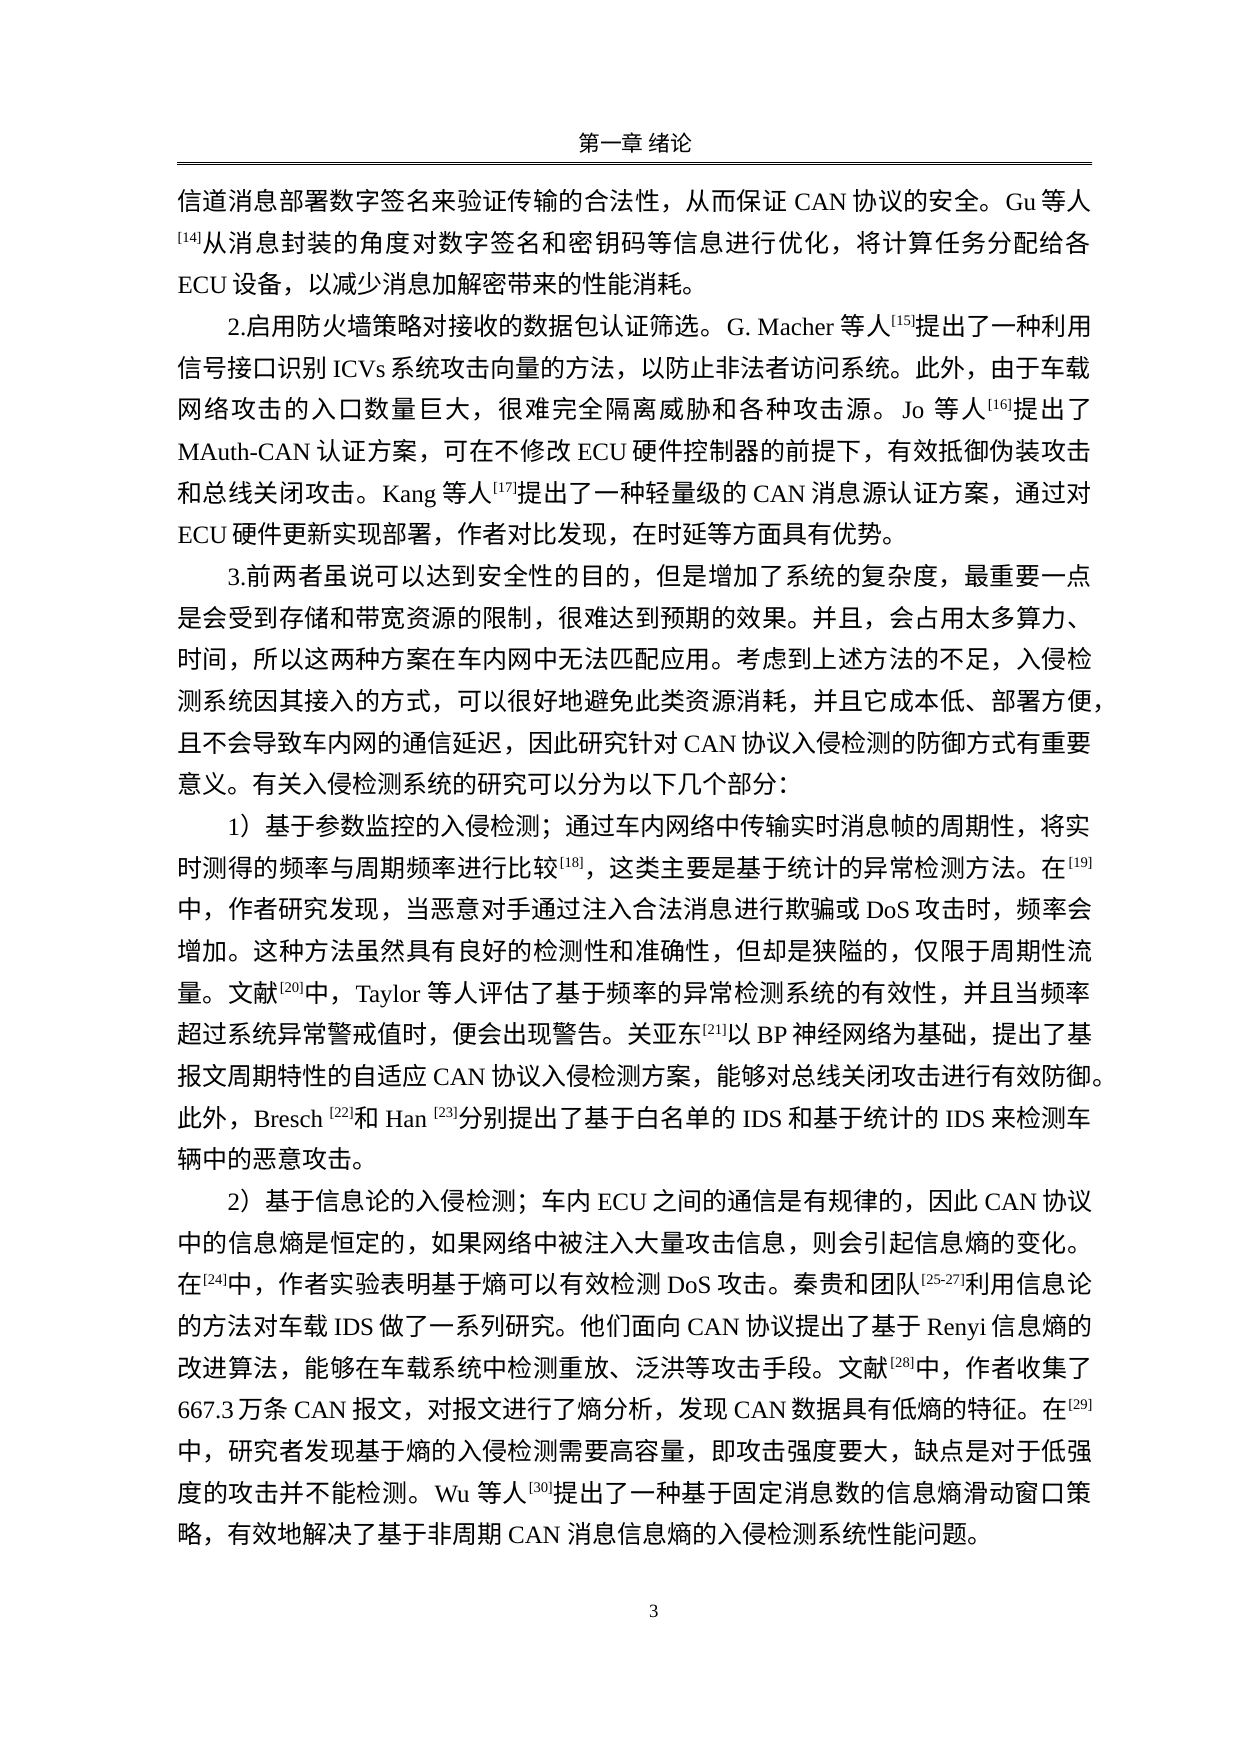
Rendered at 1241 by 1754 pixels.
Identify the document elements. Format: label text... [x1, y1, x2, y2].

text 2）基于信息论的入侵检测；车内ECU之间的通信是有规律的，因此CAN协议中的信息熵是恒定的，如果网络中被注入大量攻击信息，则会引起信息熵的变化。在[24]中，作者实验表明基于熵可以有效检测DoS攻击。秦贵和团队[25-27]利用信息论的方法对车载IDS做了一系列研究。他们面向CAN协议提出了基于Renyi信息熵的改进算法，能够在车载系统中检测重放、泛洪等攻击手段。文献[28]中，作者收集了667.3万条CAN报文，对报文进行了熵分析，发现CAN数据具有低熵的特征。在[29]中，研究者发现基于熵的入侵检测需要高容量，即攻击强度要大，缺点是对于低强度的攻击并不能检测。Wu 等人[30]提出了一种基于固定消息数的信息熵滑动窗口策略，有效地解决了基于非周期 CAN 消息信息熵的入侵检测系统性能问题。 [177, 1177, 1092, 1552]
text 1）基于参数监控的入侵检测；通过车内网络中传输实时消息帧的周期性，将实时测得的频率与周期频率进行比较[18]，这类主要是基于统计的异常检测方法。在[19]中，作者研究发现，当恶意对手通过注入合法消息进行欺骗或DoS攻击时，频率会增加。这种方法虽然具有良好的检测性和准确性，但却是狭隘的，仅限于周期性流量。文献[20]中，Taylor 等人评估了基于频率的异常检测系统的有效性，并且当频率超过系统异常警戒值时，便会出现警告。关亚东[21]以BP神经网络为基础，提出了基报文周期特性的自适应CAN协议入侵检测方案，能够对总线关闭攻击进行有效防御。此外，Bresch [22]和 Han [23]分别提出了基于白名单的IDS和基于统计的IDS来检测车辆中的恶意攻击。 [177, 802, 1092, 1177]
text 2.启用防火墙策略对接收的数据包认证筛选。G. Macher 等人[15]提出了一种利用信号接口识别ICVs系统攻击向量的方法，以防止非法者访问系统。此外，由于车载网络攻击的入口数量巨大，很难完全隔离威胁和各种攻击源。Jo 等人[16]提出了MAuth-CAN认证方案，可在不修改ECU硬件控制器的前提下，有效抵御伪装攻击和总线关闭攻击。Kang等人[17]提出了一种轻量级的CAN消息源认证方案，通过对ECU硬件更新实现部署，作者对比发现，在时延等方面具有优势。 [177, 302, 1092, 552]
text 3.前两者虽说可以达到安全性的目的，但是增加了系统的复杂度，最重要一点是会受到存储和带宽资源的限制，很难达到预期的效果。并且，会占用太多算力、时间，所以这两种方案在车内网中无法匹配应用。考虑到上述方法的不足，入侵检测系统因其接入的方式，可以很好地避免此类资源消耗，并且它成本低、部署方便，且不会导致车内网的通信延迟，因此研究针对CAN协议入侵检测的防御方式有重要意义。有关入侵检测系统的研究可以分为以下几个部分： [177, 552, 1092, 802]
